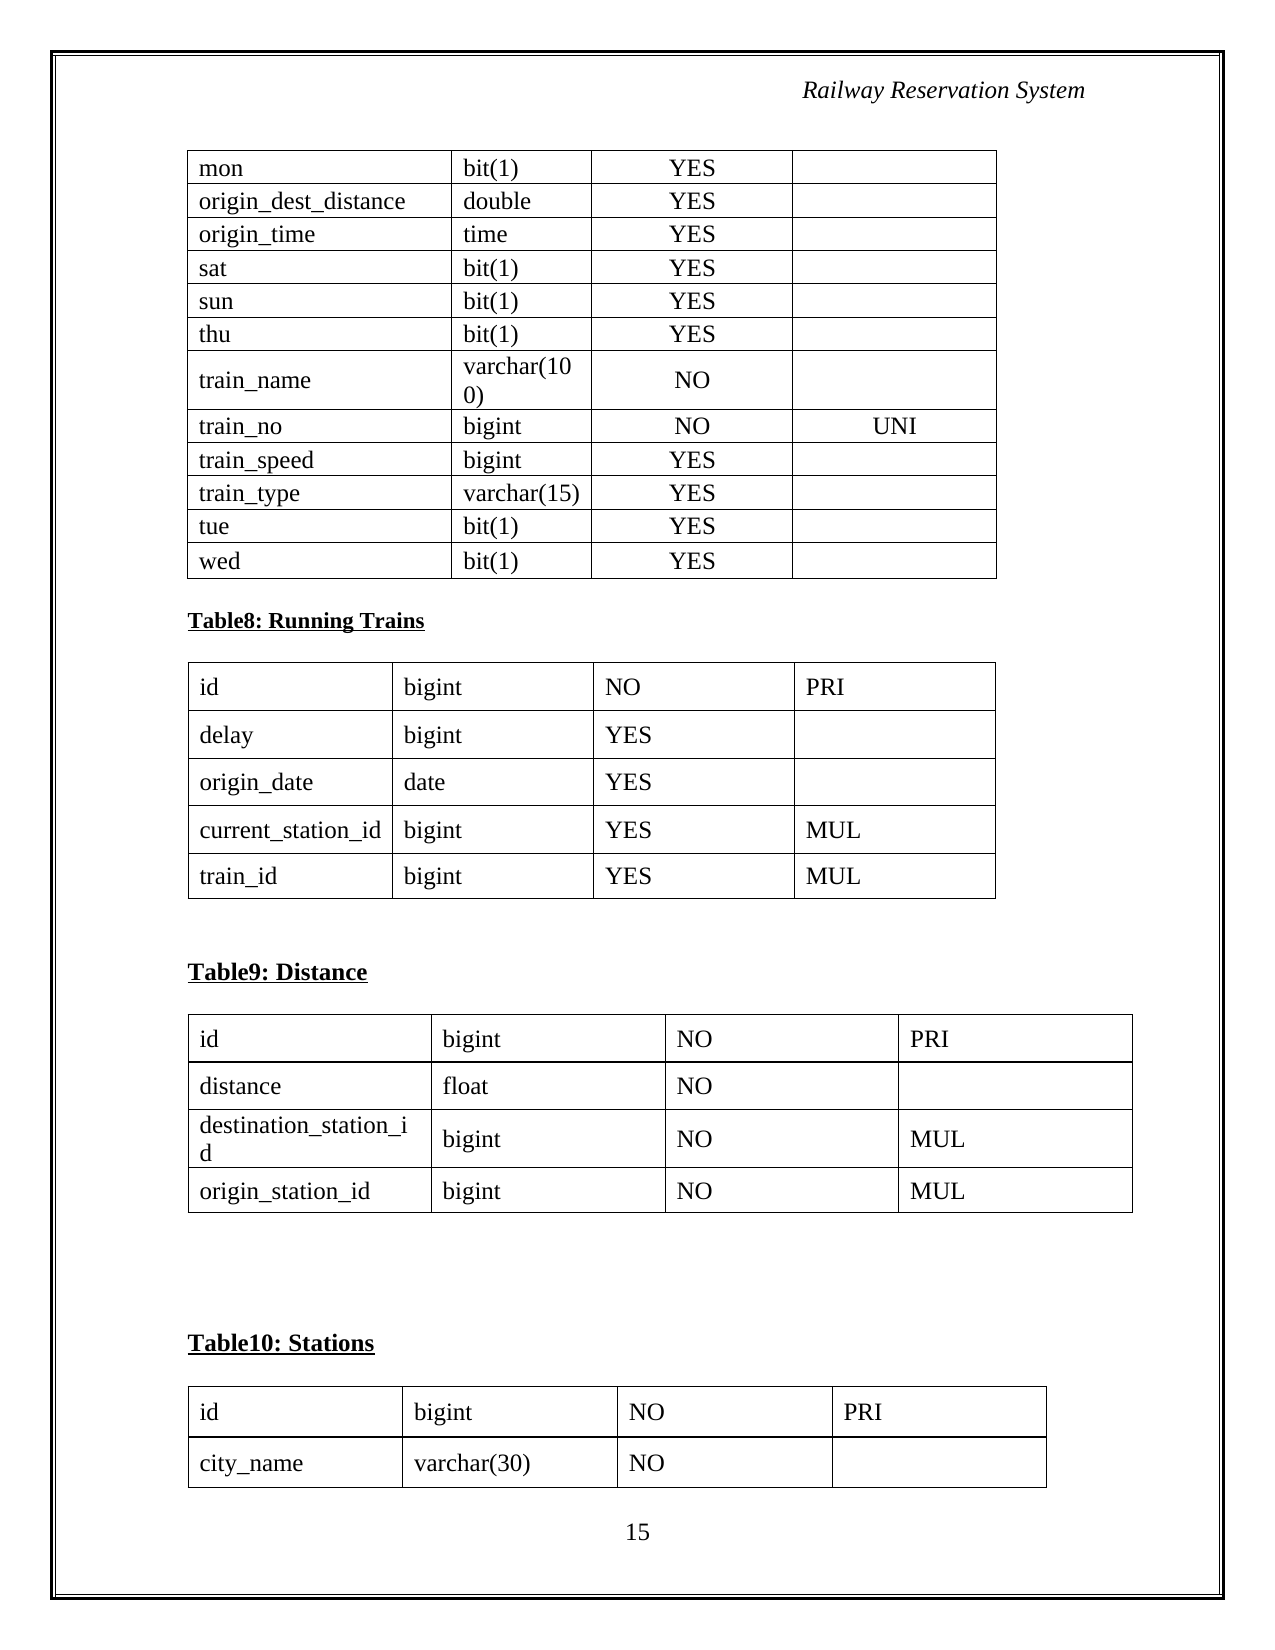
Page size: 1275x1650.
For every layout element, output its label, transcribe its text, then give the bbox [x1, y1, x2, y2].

table_header bigint [393, 663, 593, 710]
table_cell [793, 443, 996, 475]
table_cell MUL [795, 854, 995, 898]
table_cell sat [188, 251, 451, 283]
table_cell YES [592, 284, 792, 317]
table_cell YES [592, 151, 792, 183]
table_cell bit(1) [452, 251, 591, 283]
table_cell thu [188, 318, 451, 350]
table_cell date [393, 759, 593, 805]
table_cell MUL [795, 806, 995, 853]
list Table8: Running Trains [187, 607, 1087, 633]
table_header PRI [899, 1015, 1132, 1061]
table_cell bit(1) [452, 510, 591, 542]
table_header bigint [432, 1015, 665, 1061]
table_cell YES [594, 759, 794, 805]
table_cell YES [592, 476, 792, 508]
table_header id [189, 1387, 402, 1436]
table_header id [189, 663, 392, 710]
table_cell [899, 1063, 1132, 1109]
table_cell [793, 184, 996, 217]
table_cell [795, 759, 995, 805]
table_cell NO [666, 1063, 898, 1109]
table_cell time [452, 218, 591, 250]
table_cell NO [666, 1168, 898, 1212]
table_cell origin_time [188, 218, 451, 250]
table_cell [833, 1438, 1046, 1487]
table_cell bigint [452, 443, 591, 475]
table_cell bigint [452, 410, 591, 442]
table_cell current_station_id [189, 806, 392, 853]
table_cell NO [592, 351, 792, 408]
table_cell [793, 476, 996, 508]
table_cell [795, 711, 995, 757]
table_header PRI [833, 1387, 1046, 1436]
table_cell [793, 351, 996, 408]
table_cell tue [188, 510, 451, 542]
table_cell double [452, 184, 591, 217]
table_cell origin_station_id [189, 1168, 431, 1212]
table_cell YES [592, 510, 792, 542]
table_cell wed [188, 543, 451, 577]
table_cell NO [592, 410, 792, 442]
table_cell YES [592, 251, 792, 283]
table_cell YES [592, 184, 792, 217]
table_cell [793, 251, 996, 283]
table_cell bigint [393, 711, 593, 757]
table_cell bit(1) [452, 284, 591, 317]
table_cell YES [592, 218, 792, 250]
table_cell city_name [189, 1438, 402, 1487]
table_cell MUL [899, 1110, 1132, 1167]
table_cell YES [594, 854, 794, 898]
table_cell float [432, 1063, 665, 1109]
table_cell mon [188, 151, 451, 183]
table_cell [793, 510, 996, 542]
table_cell origin_dest_distance [188, 184, 451, 217]
table_cell train_no [188, 410, 451, 442]
table_cell NO [618, 1438, 832, 1487]
table_cell train_speed [188, 443, 451, 475]
table_cell train_type [188, 476, 451, 508]
table_cell bigint [393, 854, 593, 898]
table_cell varchar(100) [452, 351, 591, 408]
table_cell YES [592, 443, 792, 475]
table_cell delay [189, 711, 392, 757]
table_cell YES [594, 806, 794, 853]
table_header NO [666, 1015, 898, 1061]
list Table10: Stations [187, 1328, 1087, 1357]
table_cell [793, 543, 996, 577]
table_cell bit(1) [452, 151, 591, 183]
table_cell bit(1) [452, 318, 591, 350]
table_header bigint [403, 1387, 617, 1436]
table_header PRI [795, 663, 995, 710]
table_cell origin_date [189, 759, 392, 805]
table_cell [793, 151, 996, 183]
table_cell UNI [793, 410, 996, 442]
table_cell bigint [432, 1168, 665, 1212]
table_cell YES [592, 318, 792, 350]
table_cell sun [188, 284, 451, 317]
table_cell [793, 318, 996, 350]
table_cell NO [666, 1110, 898, 1167]
table_cell varchar(15) [452, 476, 591, 508]
table_cell bit(1) [452, 543, 591, 577]
table_cell YES [592, 543, 792, 577]
table_cell train_name [188, 351, 451, 408]
table_header id [189, 1015, 431, 1061]
table_cell bigint [393, 806, 593, 853]
table_cell train_id [189, 854, 392, 898]
table_cell [793, 218, 996, 250]
table_cell MUL [899, 1168, 1132, 1212]
table_header NO [594, 663, 794, 710]
table_cell distance [189, 1063, 431, 1109]
table_header NO [618, 1387, 832, 1436]
table_cell destination_station_id [189, 1110, 431, 1167]
table_cell YES [594, 711, 794, 757]
table_cell varchar(30) [403, 1438, 617, 1487]
table_cell bigint [432, 1110, 665, 1167]
list Table9: Distance [187, 957, 1087, 985]
table_cell [793, 284, 996, 317]
